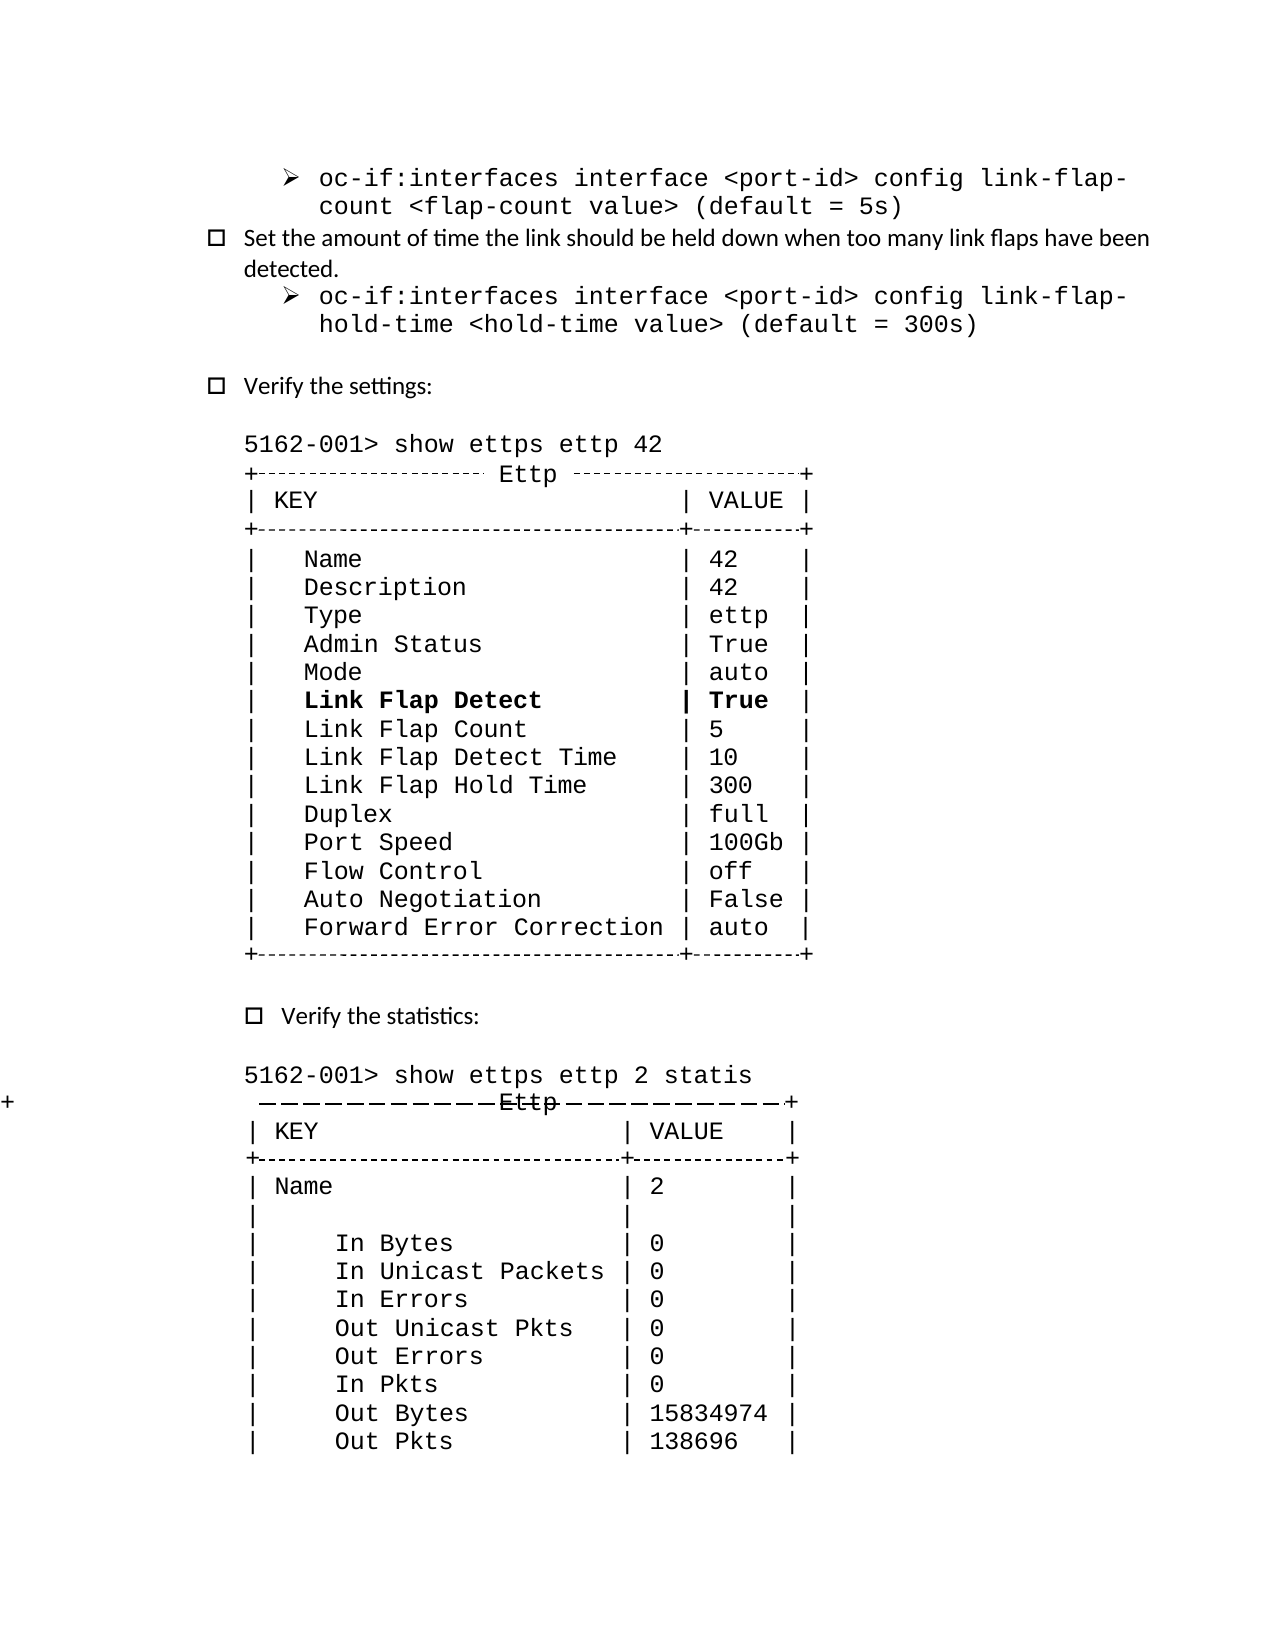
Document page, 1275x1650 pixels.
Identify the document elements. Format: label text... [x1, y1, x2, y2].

text + Ettp + [0, 1089, 1275, 1118]
text | Flow Control | off | [244, 856, 1275, 885]
text | Forward Error Correction | auto | [244, 913, 1275, 941]
text | Link Flap Detect Time | 10 | [244, 743, 1275, 771]
text 5162-001> show ettps ettp 2 statis [244, 1061, 1275, 1089]
list oc-if:interfaces interface <port-id> config link-flap- count <flap-count value> (default = 5s) [281, 166, 1154, 222]
subtitle | Link Flap Detect | True | [244, 686, 1275, 715]
text 5162-001> show ettps ettp 42 [244, 431, 1275, 459]
text + + + [244, 516, 1275, 544]
text | KEY | VALUE | [244, 488, 1275, 516]
list Set the amount of time the link should be held down when too many link flaps have been detected. [206, 222, 1150, 283]
text + Ettp + [244, 460, 1275, 488]
text | Port Speed | 100Gb | [244, 828, 1275, 856]
text | Link Flap Hold Time | 300 | [244, 771, 1275, 800]
text | Link Flap Count | 5 | [244, 715, 1275, 743]
text | Mode | auto | [244, 658, 1275, 686]
text | Name | 42 | [244, 545, 1275, 573]
text | Type | ettp | [244, 601, 1275, 629]
text + + + [244, 941, 1275, 969]
text | Auto Negotiation | False | [244, 885, 1275, 913]
text | Admin Status | True | [244, 629, 1275, 658]
list Verify the statistics: [244, 1000, 1275, 1031]
text | Description | 42 | [244, 573, 1275, 601]
text | Duplex | full | [244, 800, 1275, 828]
list oc-if:interfaces interface <port-id> config link-flap- hold-time <hold-time value> (default = 300s) [281, 283, 1129, 340]
list Verify the settings: [206, 370, 1275, 401]
